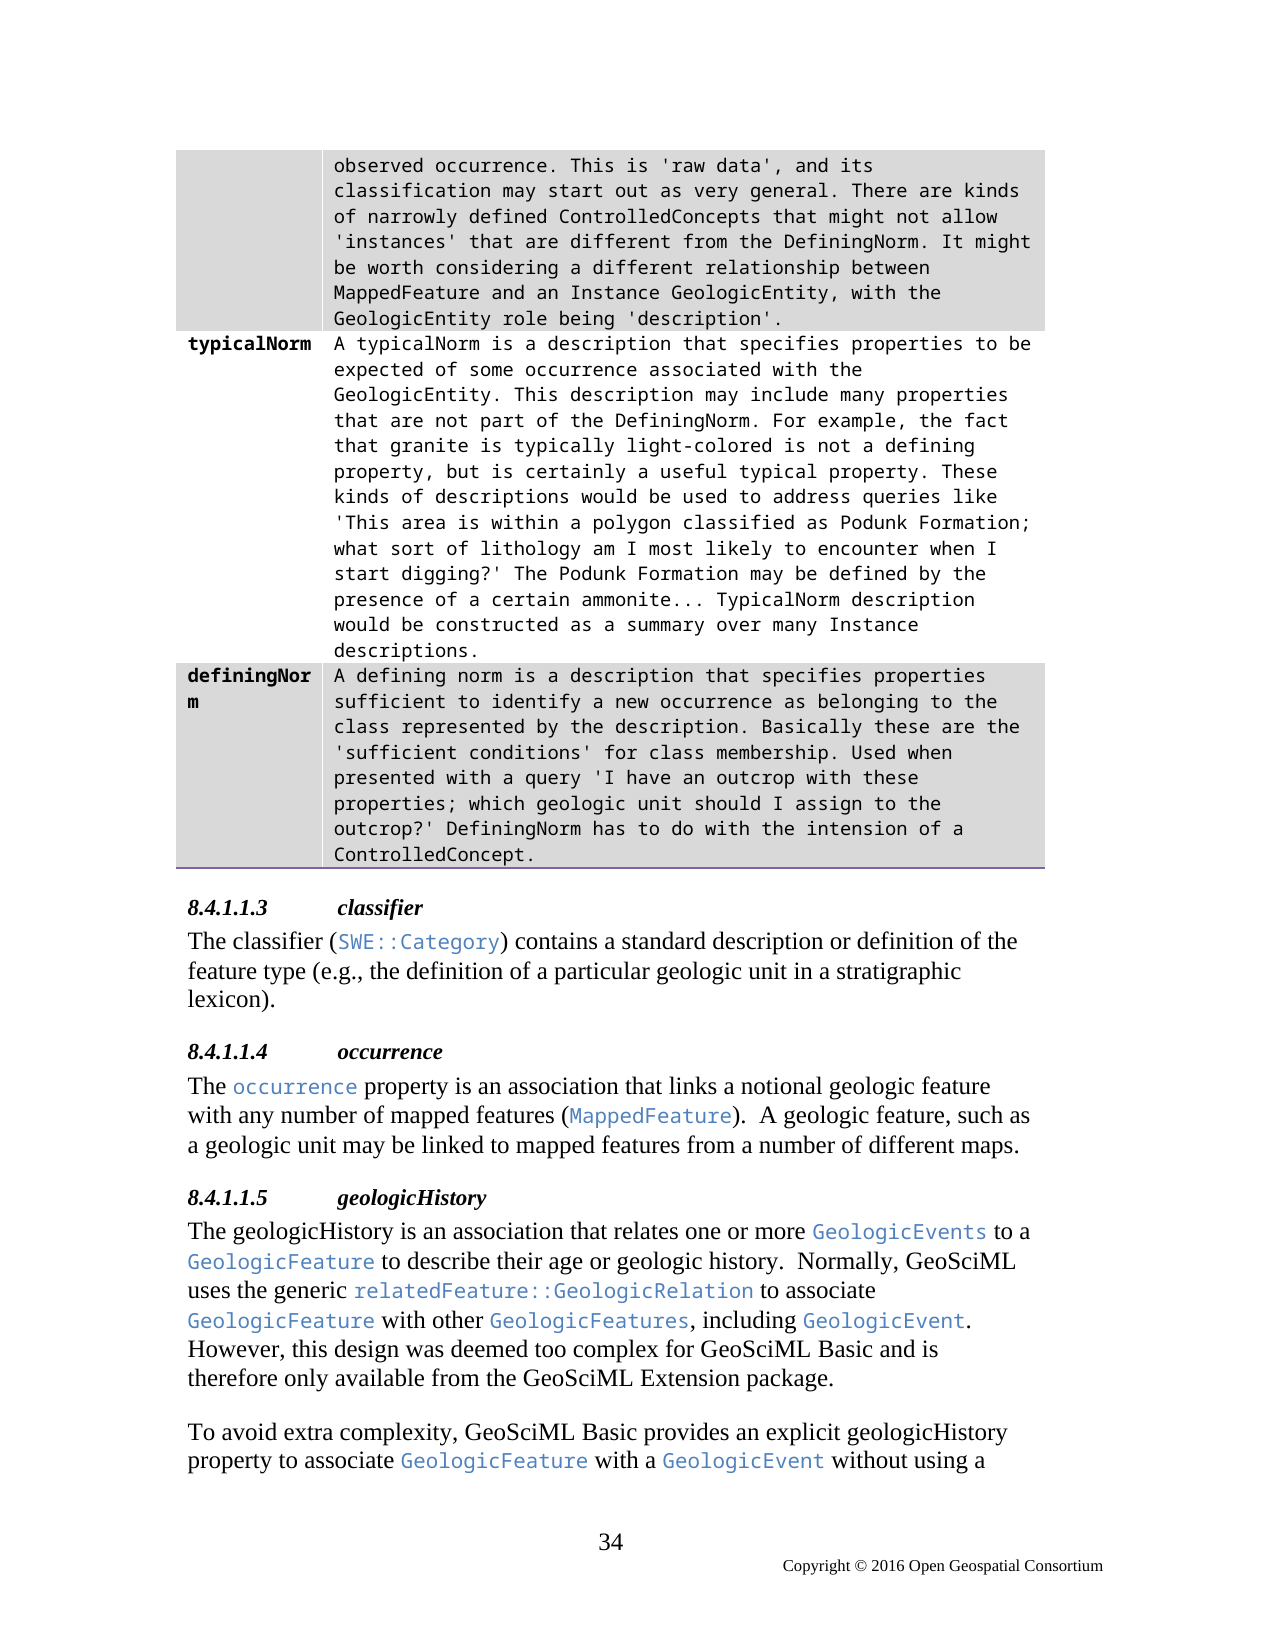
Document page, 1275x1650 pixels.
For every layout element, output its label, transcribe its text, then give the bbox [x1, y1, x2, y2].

table_cell typicalNorm [176, 331, 322, 662]
subtitle geologicHistory [187, 1184, 1034, 1210]
table_cell A defining norm is a description that specifies properties sufficient to identify a new occurrence as belonging to the class represented by the description. Basically these are the 'sufficient conditions' for class membership. Used when presented with a query 'I have an outcrop with these properties; which geologic unit should I assign to the outcrop?' DefiningNorm has to do with the intension of a ControlledConcept. [323, 663, 1045, 867]
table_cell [323, 150, 1045, 331]
text The occurrence property is an association that links a notional geologic feature with any number of mapped features (MappedFeature). A geologic feature, such as a geologic unit may be linked to mapped features from a number of different maps. [187, 1071, 1034, 1159]
text The classifier (SWE::Category) contains a standard description or definition of the feature type (e.g., the definition of a particular geologic unit in a stratigraphic lexicon). [187, 926, 1034, 1013]
table_cell A typicalNorm is a description that specifies properties to be expected of some occurrence associated with the GeologicEntity. This description may include many properties that are not part of the DefiningNorm. For example, the fact that granite is typically light-colored is not a defining property, but is certainly a useful typical property. These kinds of descriptions would be used to address queries like 'This area is within a polygon classified as Podunk Formation; what sort of lithology am I most likely to encounter when I start digging?' The Podunk Formation may be defined by the presence of a certain ammonite... TypicalNorm description would be constructed as a summary over many Instance descriptions. [323, 331, 1045, 662]
table_cell instance [176, 150, 322, 331]
table_cell definingNorm [176, 663, 322, 867]
subtitle classifier [187, 894, 1034, 920]
subtitle occurrence [187, 1038, 1034, 1065]
text The geologicHistory is an association that relates one or more GeologicEvents to a GeologicFeature to describe their age or geologic history. Normally, GeoSciML uses the generic relatedFeature::GeologicRelation to associate GeologicFeature with other GeologicFeatures, including GeologicEvent. However, this design was deemed too complex for GeoSciML Basic and is therefore only available from the GeoSciML Extension package. [187, 1216, 1034, 1392]
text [187, 1417, 1034, 1475]
